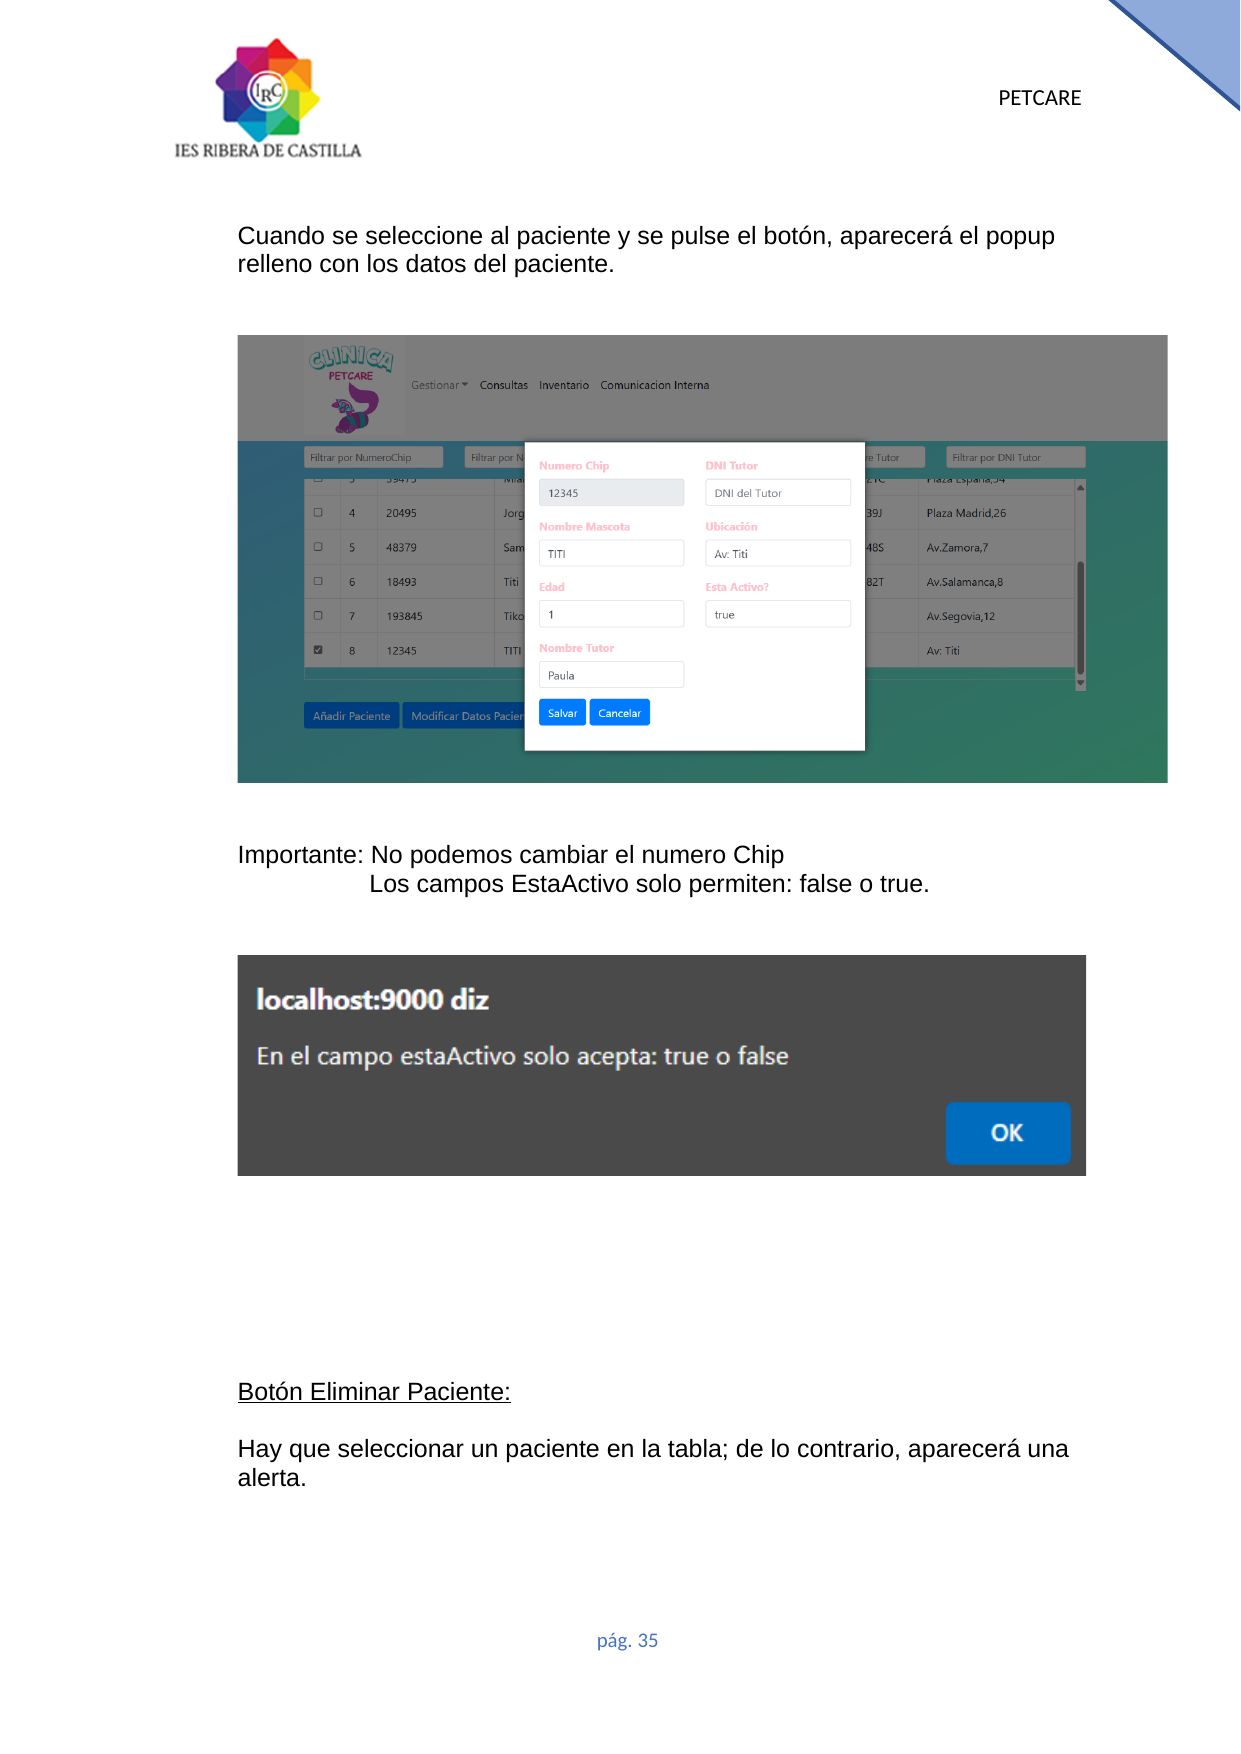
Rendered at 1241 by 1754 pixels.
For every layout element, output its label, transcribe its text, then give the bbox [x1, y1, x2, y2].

picture [237, 955, 1087, 1176]
list Hay que seleccionar un paciente en la tabla; de lo contrario, aparecerá una alerta. [237, 1434, 1093, 1492]
picture [173, 29, 366, 164]
picture [237, 335, 1168, 783]
list Cuando se seleccione al paciente y se pulse el botón, aparecerá el popup relleno con los datos del paciente. [237, 221, 1093, 278]
list Los campos EstaActivo solo permiten: false o true. [237, 869, 1093, 898]
list Importante: No podemos cambiar el numero Chip [237, 840, 1093, 869]
list Botón Eliminar Paciente: [237, 1377, 1093, 1406]
